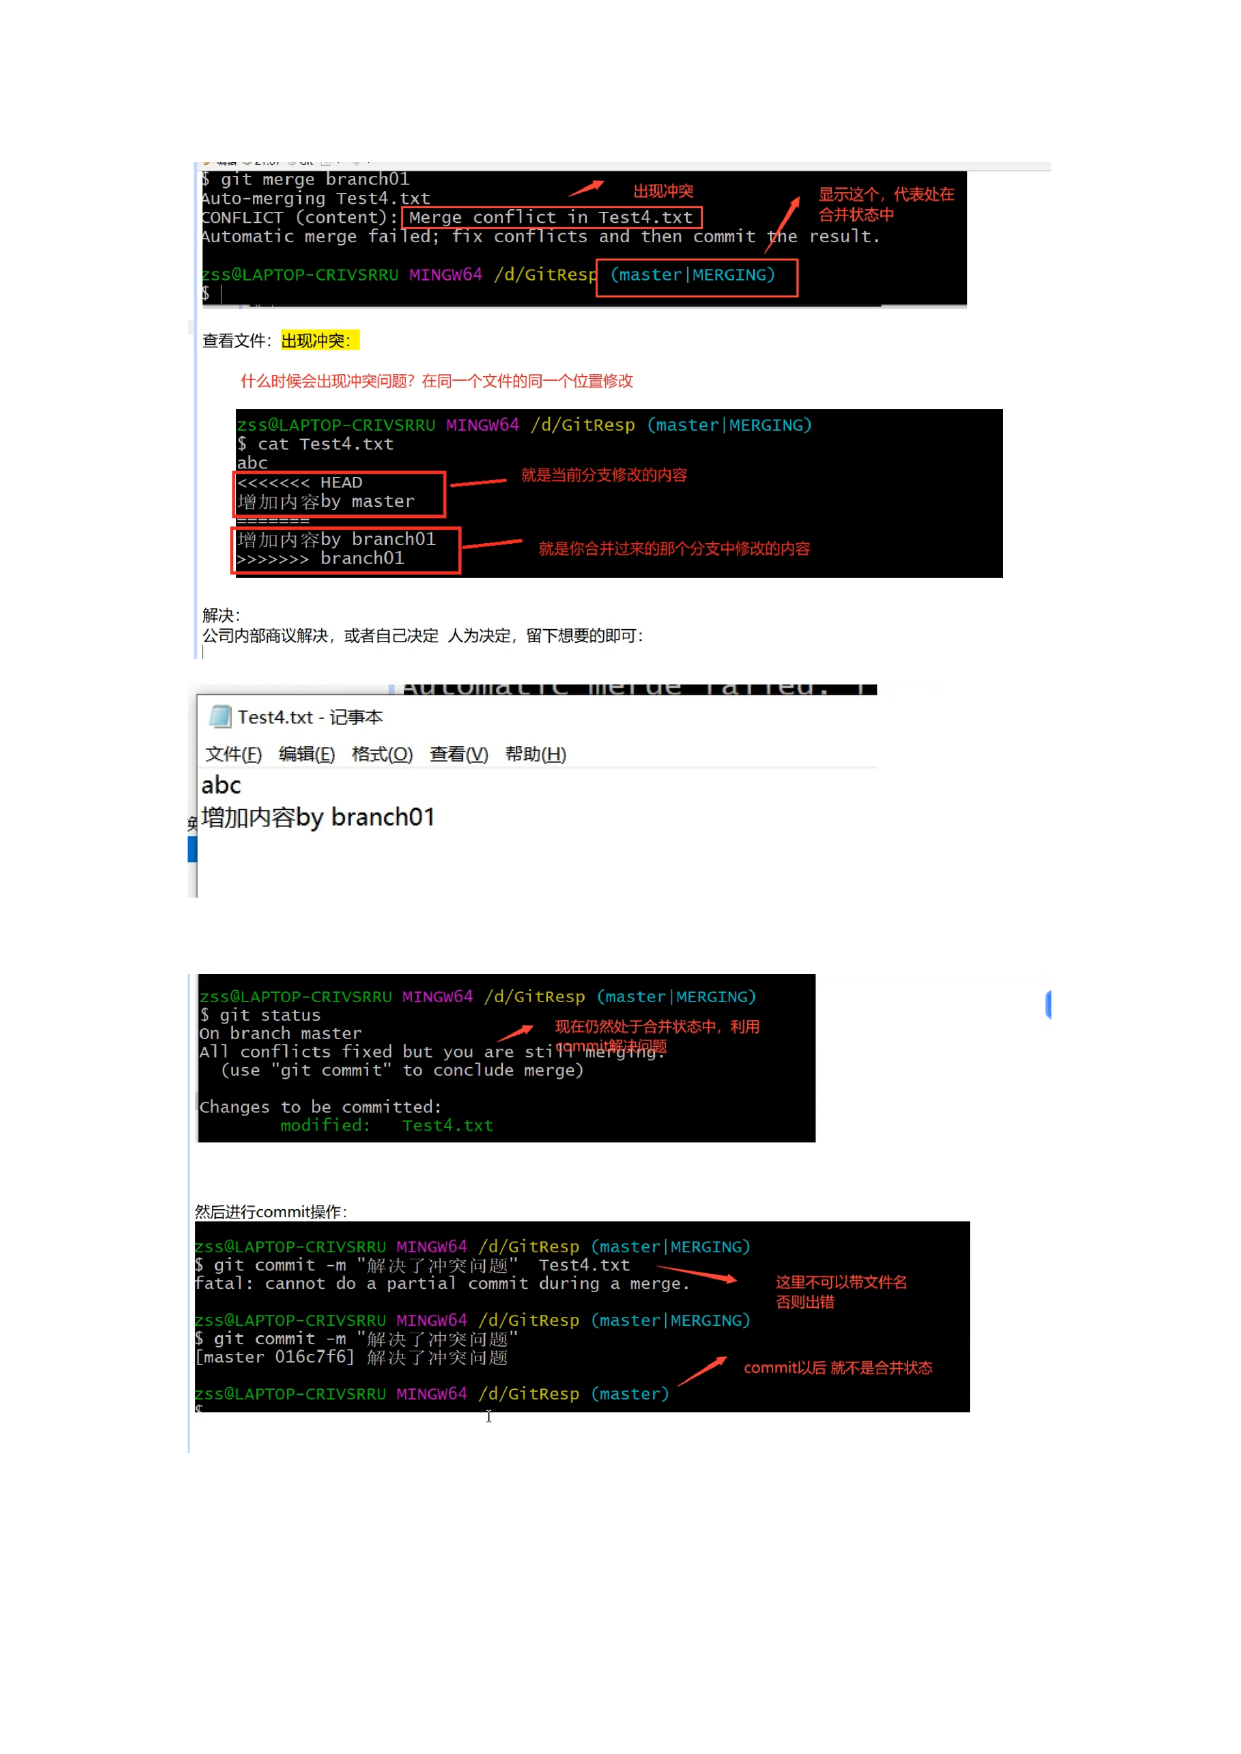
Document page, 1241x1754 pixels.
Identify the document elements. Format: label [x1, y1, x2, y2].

picture [187, 974, 1052, 1453]
picture [187, 682, 1053, 950]
picture [187, 162, 1052, 659]
